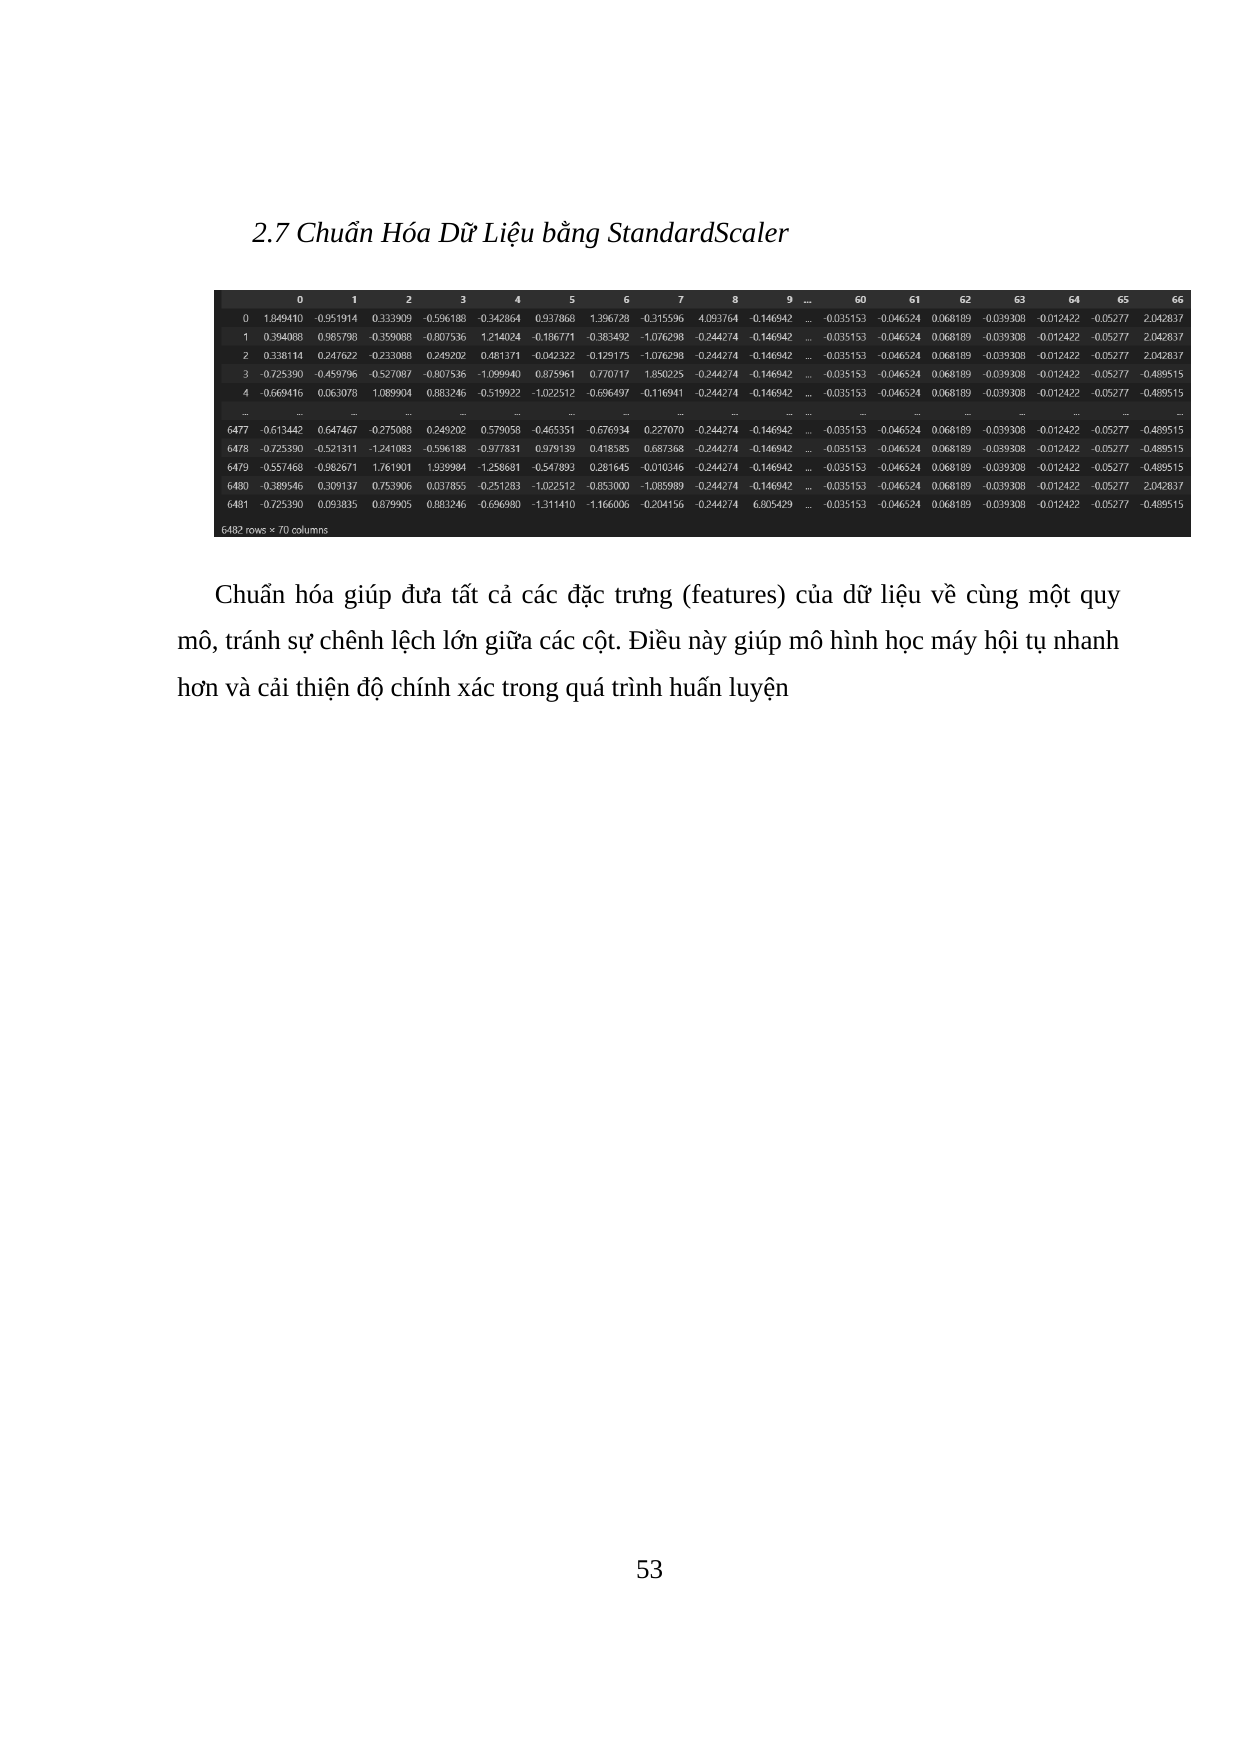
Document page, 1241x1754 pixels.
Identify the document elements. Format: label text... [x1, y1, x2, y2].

text Chuẩn Hóa Dữ Liệu bằng StandardScaler [252, 215, 1122, 249]
picture [214, 290, 1191, 537]
text Chuẩn hóa giúp đưa tất cả các đặc trưng (features) của dữ liệu về cùng một quy mô, tránh sự chênh lệch lớn giữa các cột. Điều này giúp mô hình học máy hội tụ nhanh hơn và cải thiện độ chính xác trong quá trình huấn luyện [177, 578, 1122, 702]
